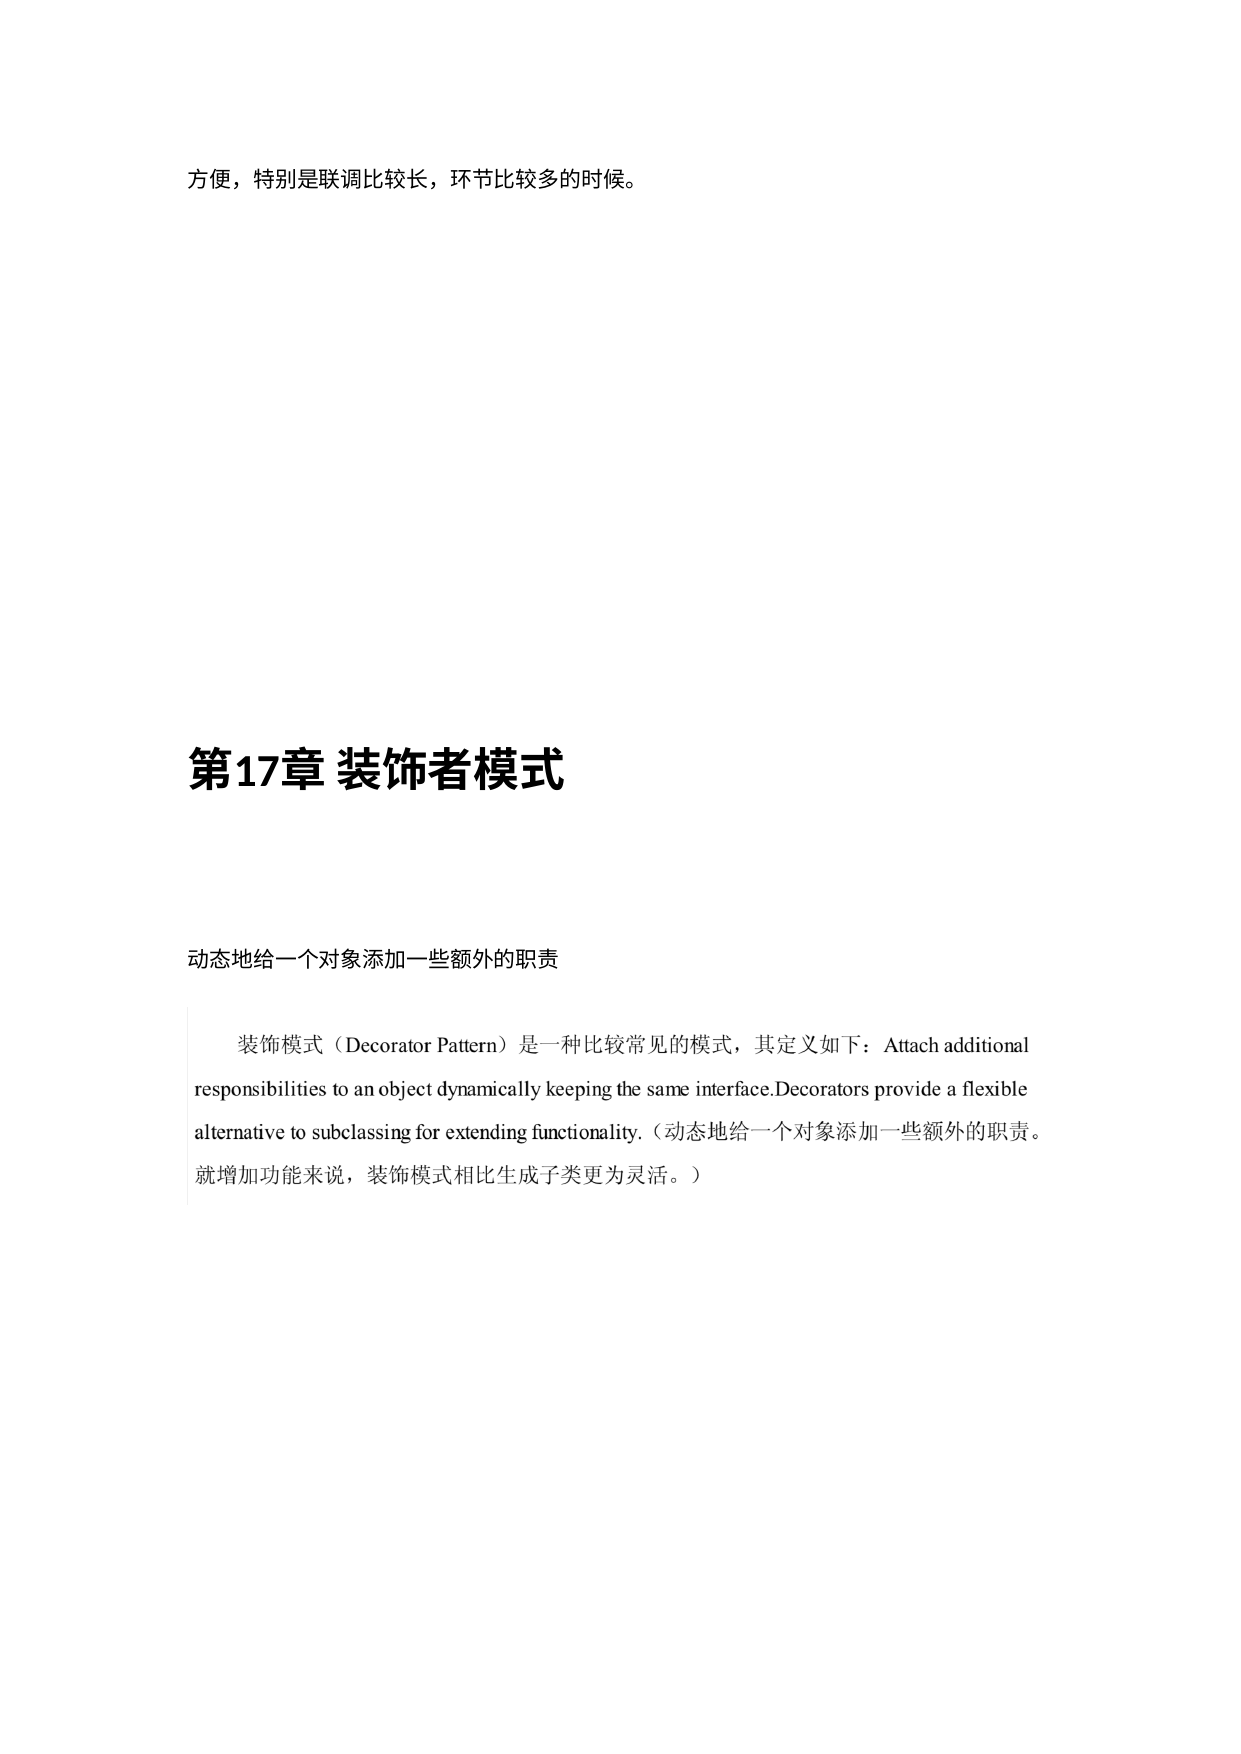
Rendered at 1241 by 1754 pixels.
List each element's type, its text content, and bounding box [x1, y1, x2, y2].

list 动态地给一个对象添加一些额外的职责 [187, 942, 1053, 974]
picture [187, 1007, 1052, 1205]
subtitle 装饰者模式 [187, 717, 1053, 815]
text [187, 162, 1053, 194]
